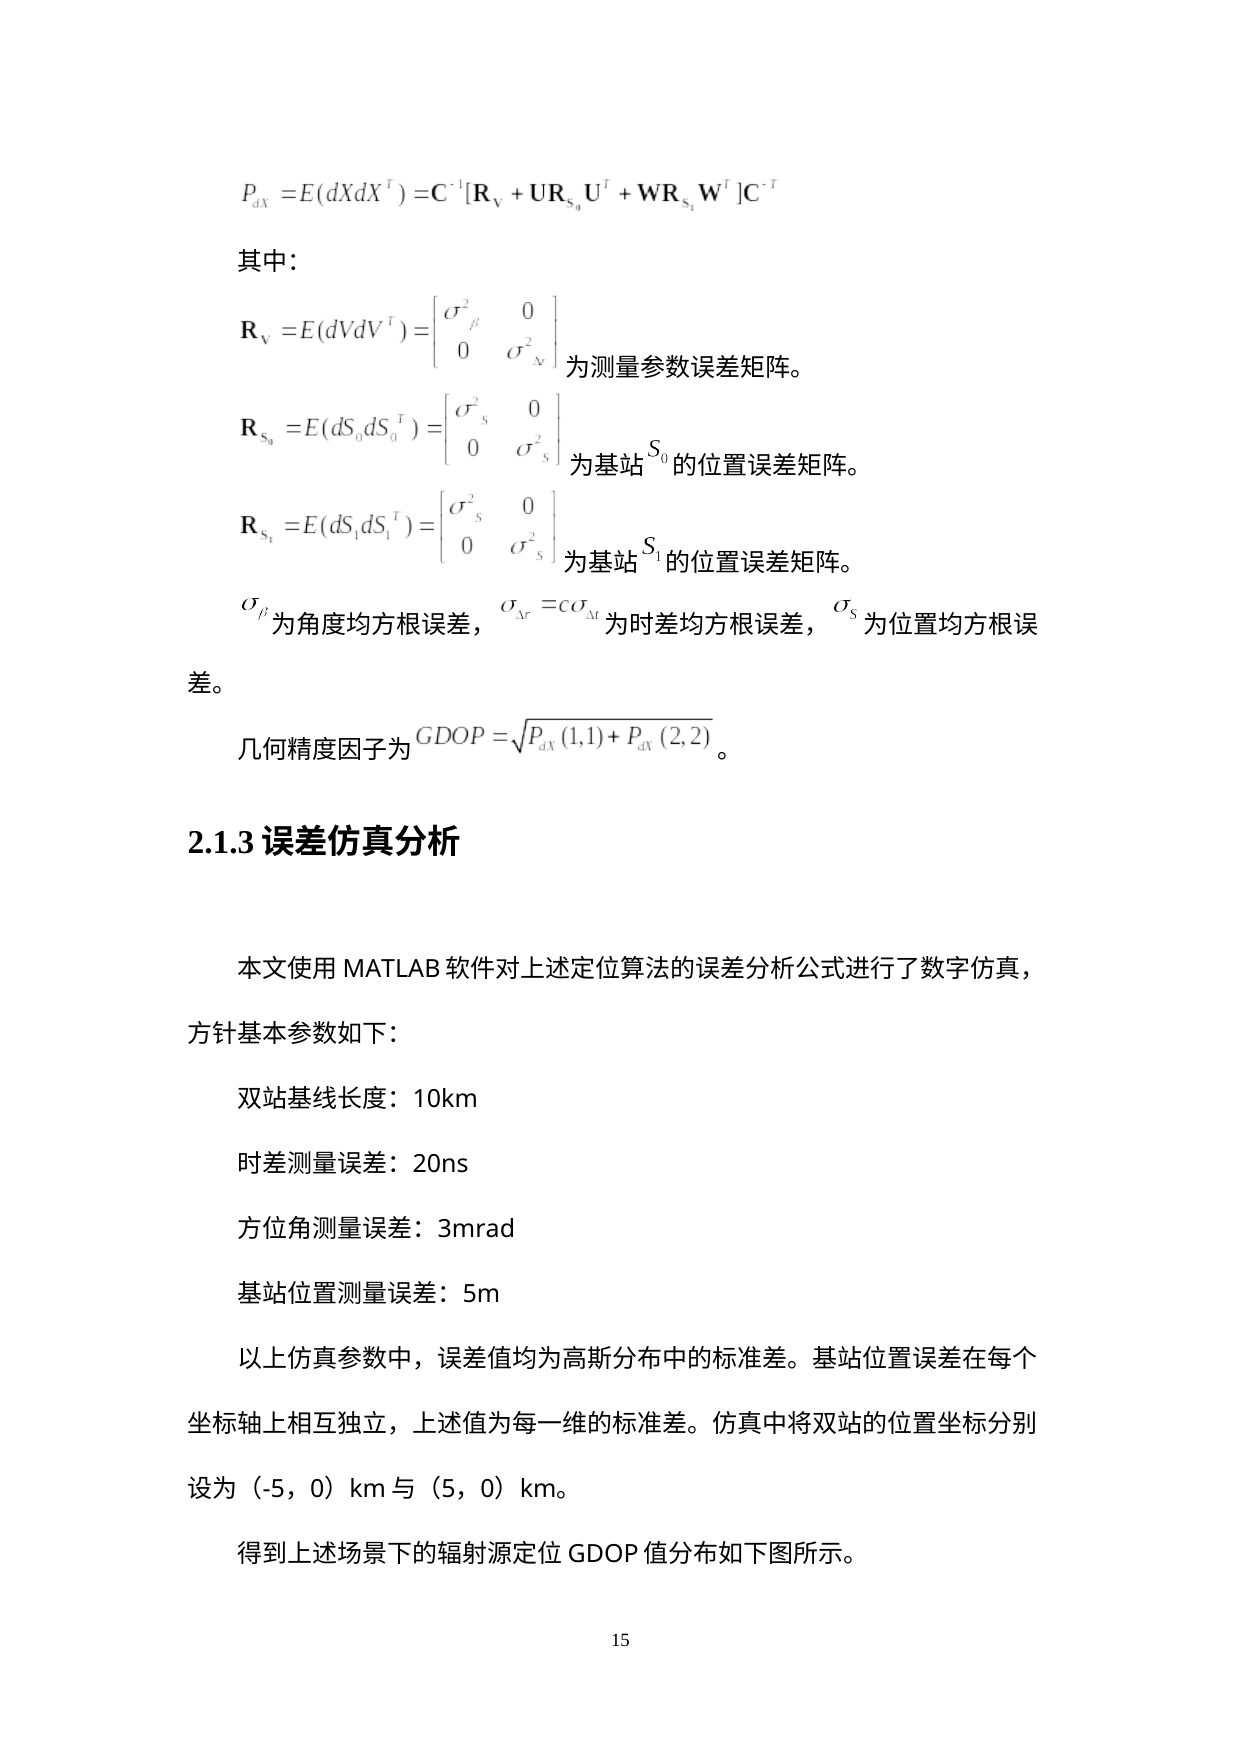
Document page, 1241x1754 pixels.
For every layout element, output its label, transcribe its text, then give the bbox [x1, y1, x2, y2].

subtitle 2.1.3误差仿真分析 [187, 807, 1053, 872]
text 其中： [187, 227, 1053, 292]
text 几何精度因子为。 [187, 714, 1053, 779]
text 以上仿真参数中，误差值均为高斯分布中的标准差。基站位置误差在每个坐标轴上相互独立，上述值为每一维的标准差。仿真中将双站的位置坐标分别设为（-5，0）km与（5，0）km。 [187, 1324, 1053, 1519]
text 方位角测量误差：3mrad [187, 1194, 1053, 1259]
text 为基站的位置误差矩阵。 [187, 389, 1053, 487]
text 为测量参数误差矩阵。 [187, 292, 1053, 389]
text 本文使用MATLAB软件对上述定位算法的误差分析公式进行了数字仿真，方针基本参数如下： [187, 934, 1053, 1064]
text 为基站的位置误差矩阵。 [187, 487, 1053, 584]
text 为角度均方根误差，为时差均方根误差，为位置均方根误差。 [187, 584, 1053, 714]
text 时差测量误差：20ns [187, 1129, 1053, 1194]
text 得到上述场景下的辐射源定位GDOP值分布如下图所示。 [187, 1519, 1053, 1584]
text 基站位置测量误差：5m [187, 1259, 1053, 1324]
text 双站基线长度：10km [187, 1064, 1053, 1129]
